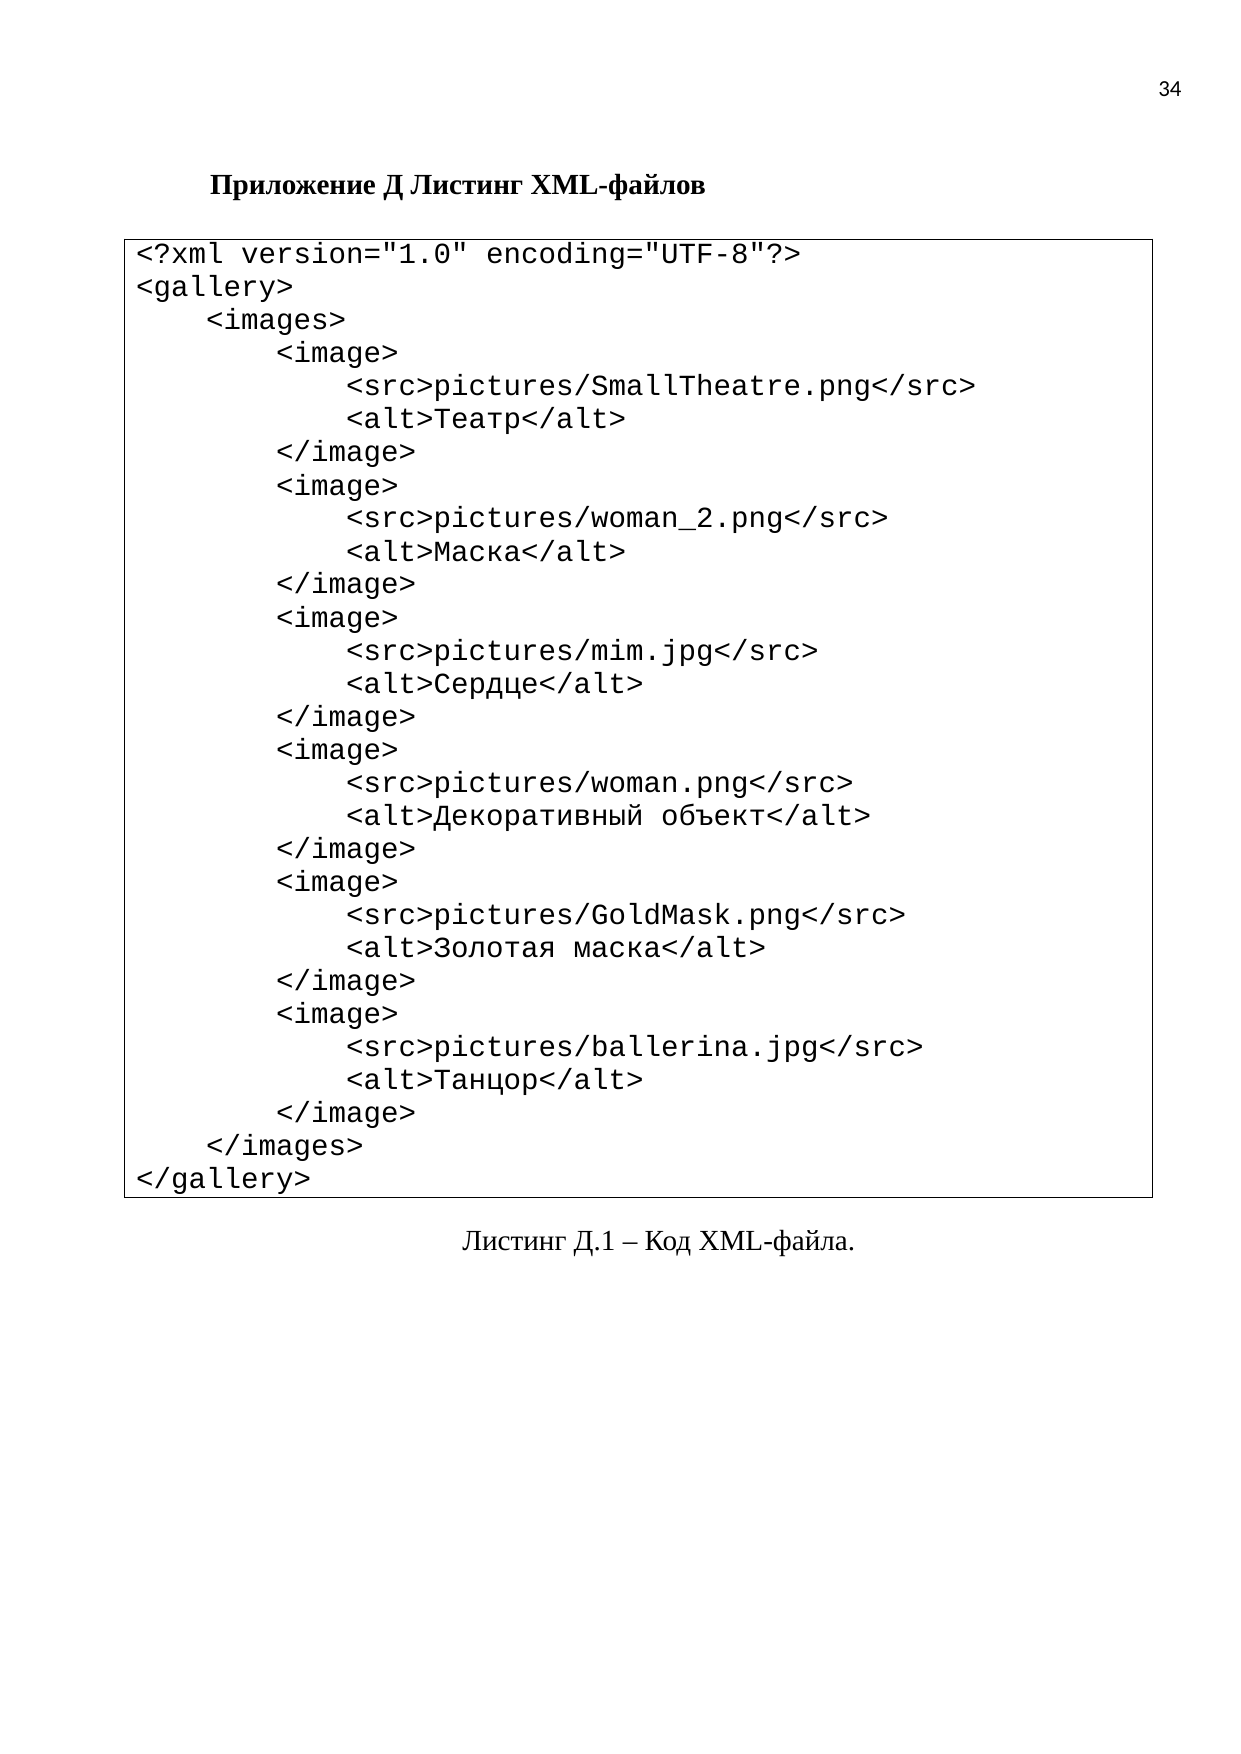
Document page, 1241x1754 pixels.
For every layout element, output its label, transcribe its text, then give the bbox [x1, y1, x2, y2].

text Листинг Д.1 – Код XML-файла. [136, 1223, 1181, 1257]
text Приложение Д Листинг XML-файлов [136, 167, 1181, 201]
